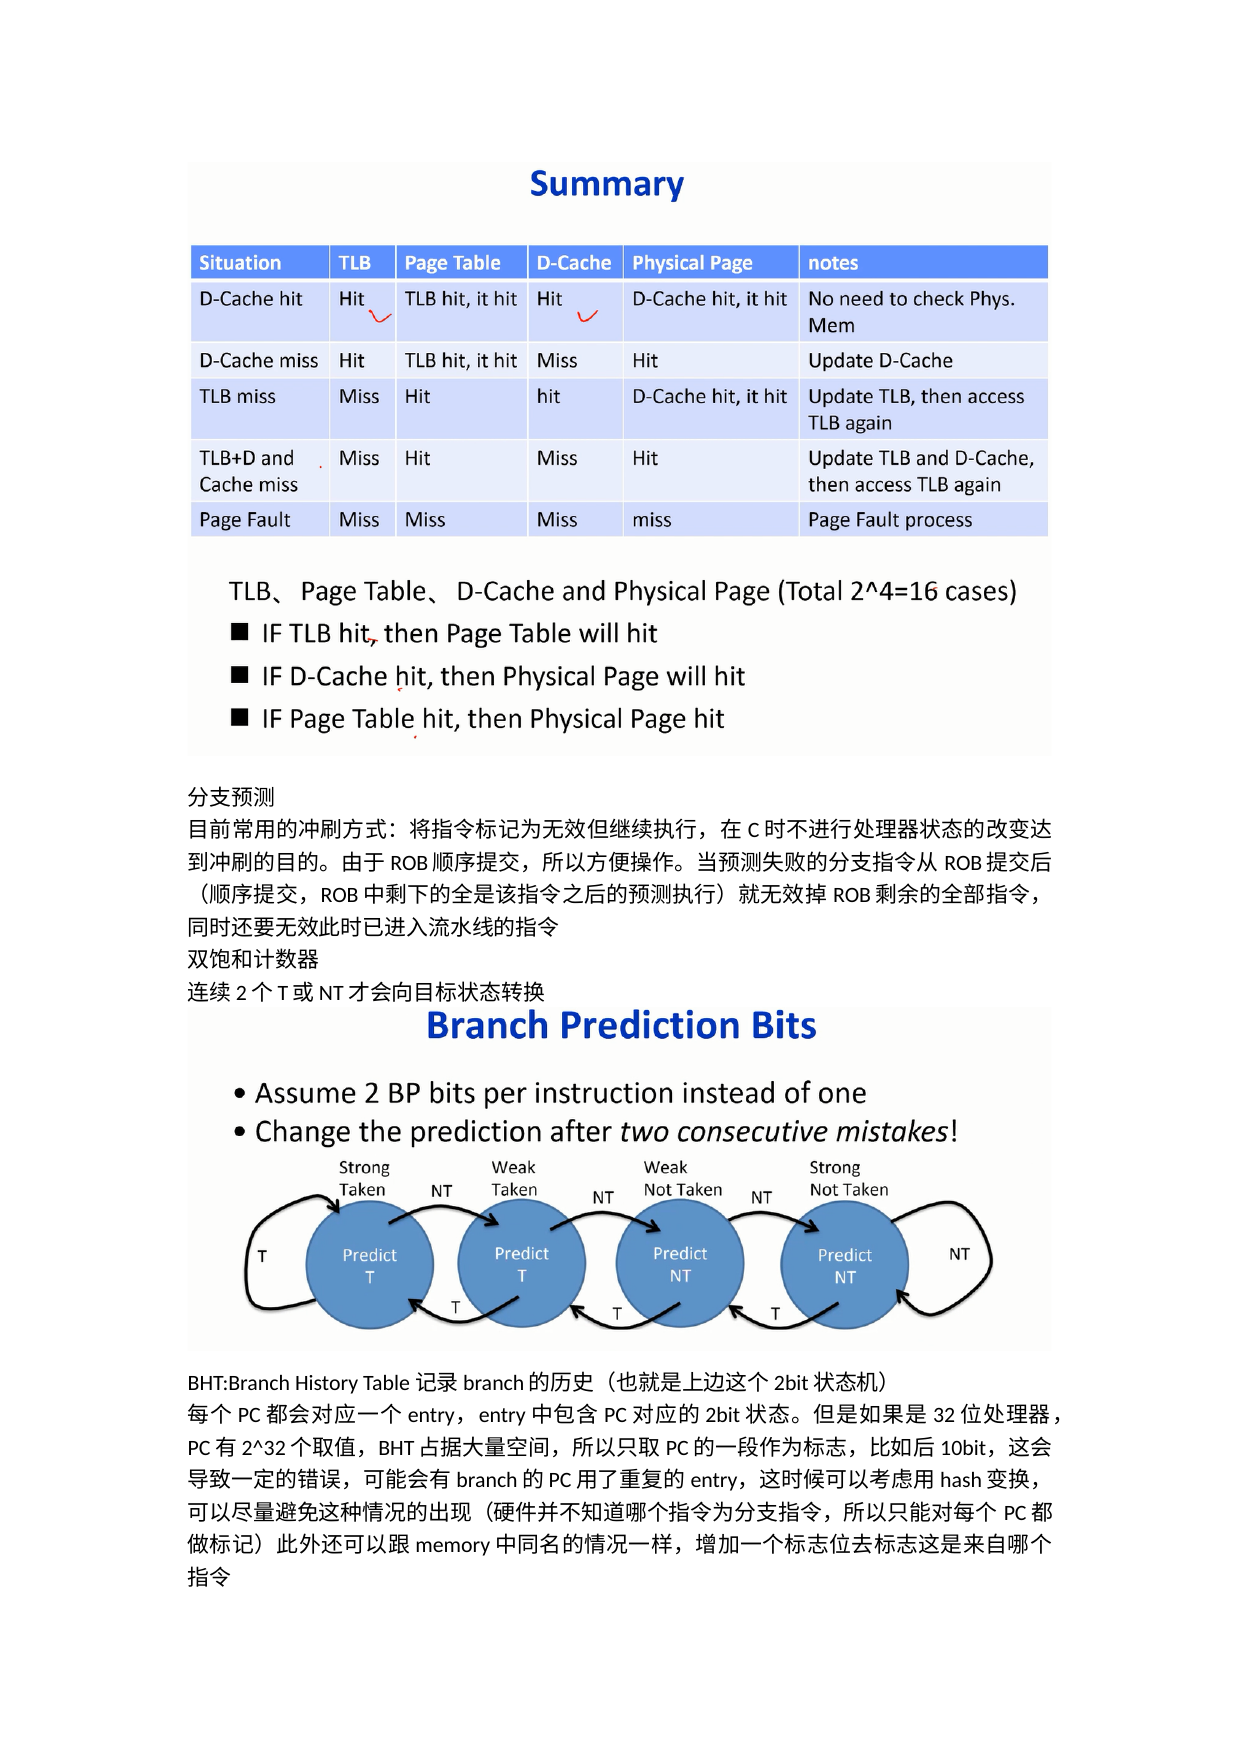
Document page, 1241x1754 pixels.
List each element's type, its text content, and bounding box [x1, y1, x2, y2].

text BHT:Branch History Table 记录branch的历史（也就是上边这个2bit状态机） [187, 1364, 1053, 1397]
text 目前常用的冲刷方式：将指令标记为无效但继续执行，在C时不进行处理器状态的改变达到冲刷的目的。由于ROB顺序提交，所以方便操作。当预测失败的分支指令从ROB提交后（顺序提交，ROB中剩下的全是该指令之后的预测执行）就无效掉ROB剩余的全部指令，同时还要无效此时已进入流水线的指令 [187, 812, 1053, 942]
text 每个PC都会对应一个entry，entry中包含PC对应的2bit状态。但是如果是32位处理器，PC有2^32个取值，BHT占据大量空间，所以只取PC的一段作为标志，比如后10bit，这会导致一定的错误，可能会有branch的PC用了重复的entry，这时候可以考虑用hash变换，可以尽量避免这种情况的出现（硬件并不知道哪个指令为分支指令，所以只能对每个PC都做标记）此外还可以跟memory中同名的情况一样，增加一个标志位去标志这是来自哪个指令 [187, 1397, 1053, 1592]
text 分支预测 [187, 779, 1053, 812]
picture [187, 162, 1052, 756]
picture [187, 1007, 1052, 1351]
text 连续2个T或NT才会向目标状态转换 [187, 974, 1053, 1007]
text 双饱和计数器 [187, 942, 1053, 974]
